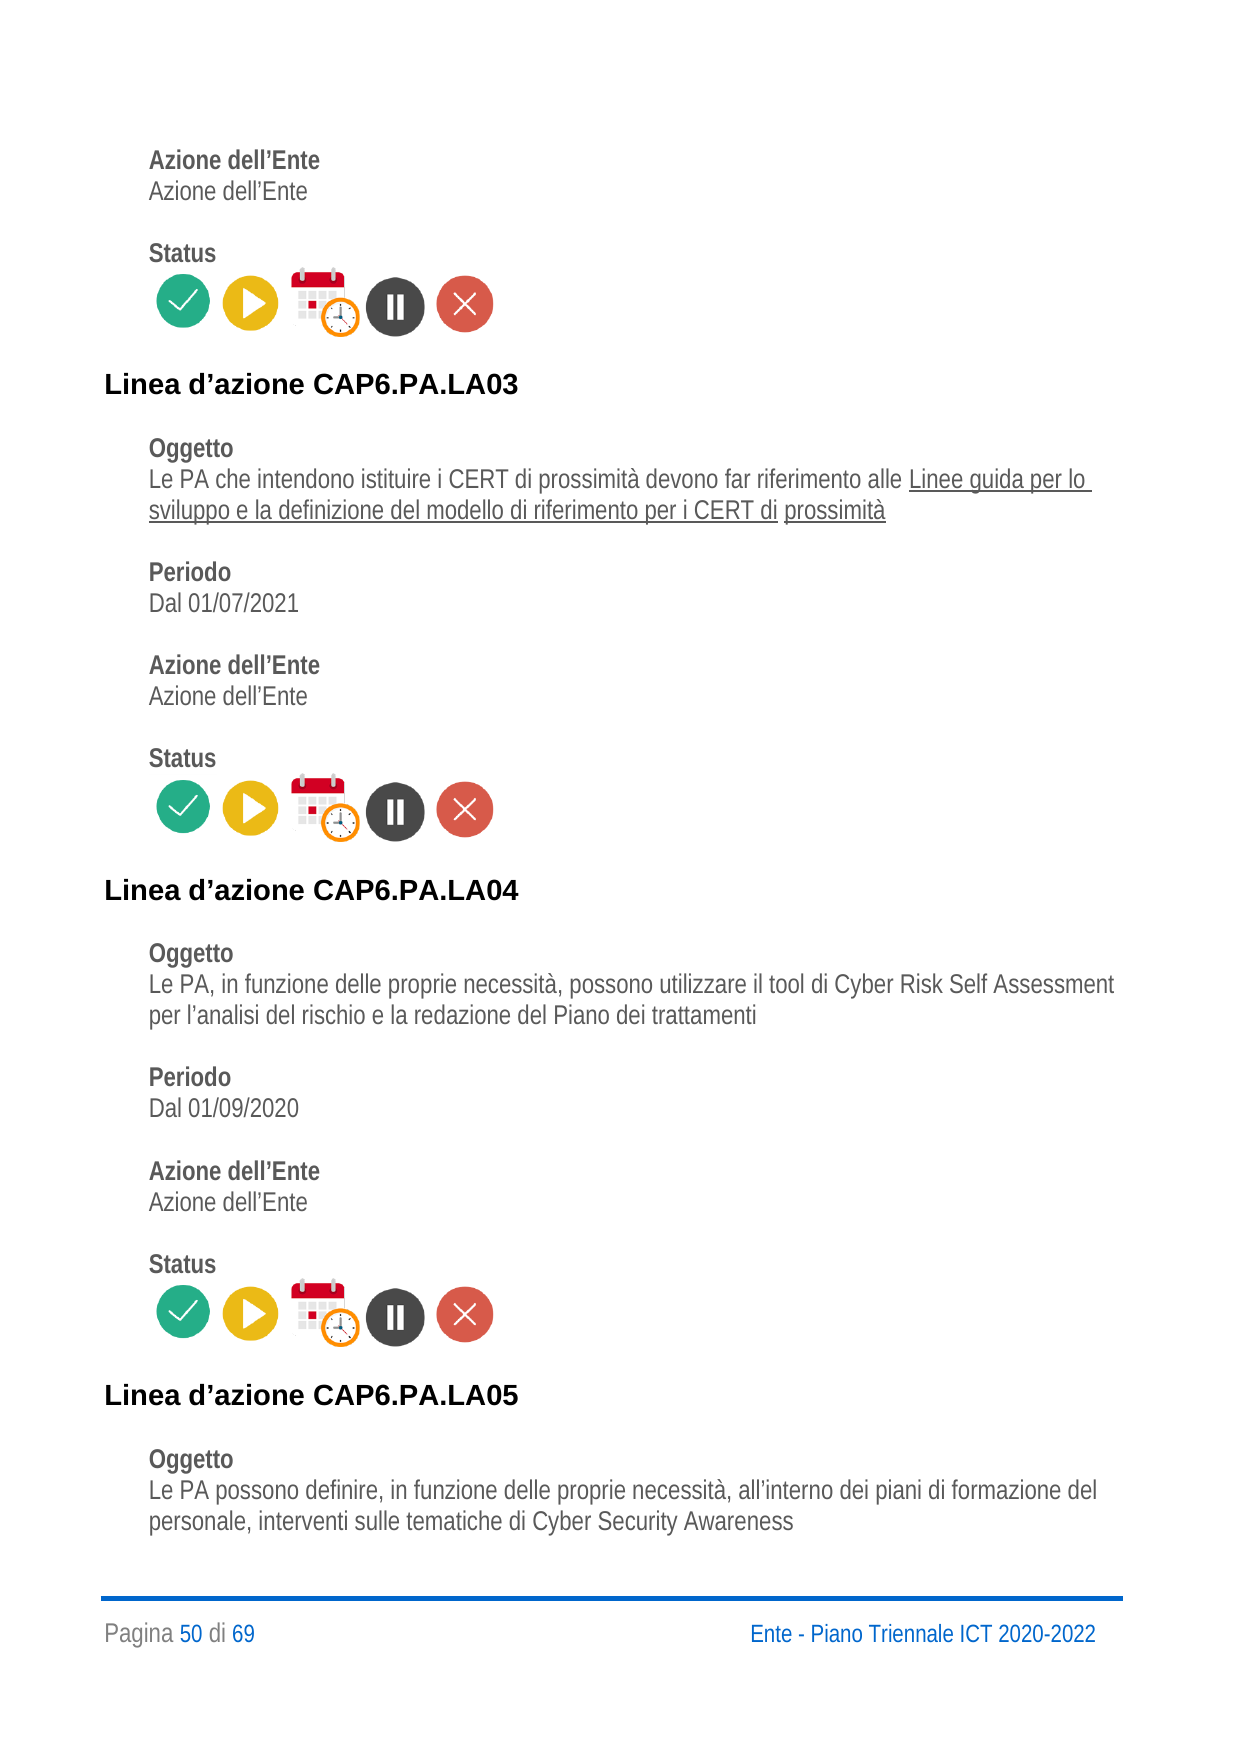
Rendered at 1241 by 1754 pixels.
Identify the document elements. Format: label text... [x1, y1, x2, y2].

picture [148, 1280, 285, 1347]
text Le PA, in funzione delle proprie necessità, possono utilizzare il tool di Cyber Risk Self Assessment per l’analisi del rischio e la redazione del Piano dei trattamenti [148, 968, 1137, 1030]
text Azione dell’Ente [148, 144, 1137, 175]
picture [430, 1283, 499, 1347]
text Dal 01/09/2020 [148, 1092, 1137, 1123]
picture [365, 782, 425, 842]
picture [430, 272, 499, 337]
text Linea d’azione CAP6.PA.LA03 [104, 367, 1137, 401]
picture [430, 778, 499, 842]
text Oggetto [148, 1443, 1137, 1474]
text Periodo [148, 1061, 1137, 1092]
picture [148, 774, 285, 842]
text Oggetto [148, 937, 1137, 968]
text Azione dell’Ente [148, 1154, 1137, 1186]
text Linea d’azione CAP6.PA.LA05 [104, 1378, 1137, 1412]
text Status [148, 1248, 1137, 1279]
text Le PA possono definire, in funzione delle proprie necessità, all’interno dei piani di formazione del personale, interventi sulle tematiche di Cyber Security Awareness [148, 1474, 1137, 1536]
text Linea d’azione CAP6.PA.LA04 [104, 873, 1137, 906]
text Periodo [148, 556, 1137, 587]
text Azione dell’Ente [148, 175, 1137, 206]
text Le PA che intendono istituire i CERT di prossimità devono far riferimento alle Linee guida per lo sviluppo e la definizione del modello di riferimento per i CERT di prossimità [148, 463, 1137, 525]
picture [291, 267, 360, 337]
text Azione dell’Ente [148, 649, 1137, 680]
text Oggetto [148, 432, 1137, 463]
picture [148, 269, 285, 337]
picture [365, 277, 425, 337]
picture [365, 1288, 425, 1347]
text Azione dell’Ente [148, 680, 1137, 711]
picture [291, 773, 360, 842]
text Dal 01/07/2021 [148, 587, 1137, 618]
text Status [148, 742, 1137, 773]
text Status [148, 237, 1137, 268]
picture [291, 1278, 360, 1347]
text Azione dell’Ente [148, 1186, 1137, 1217]
